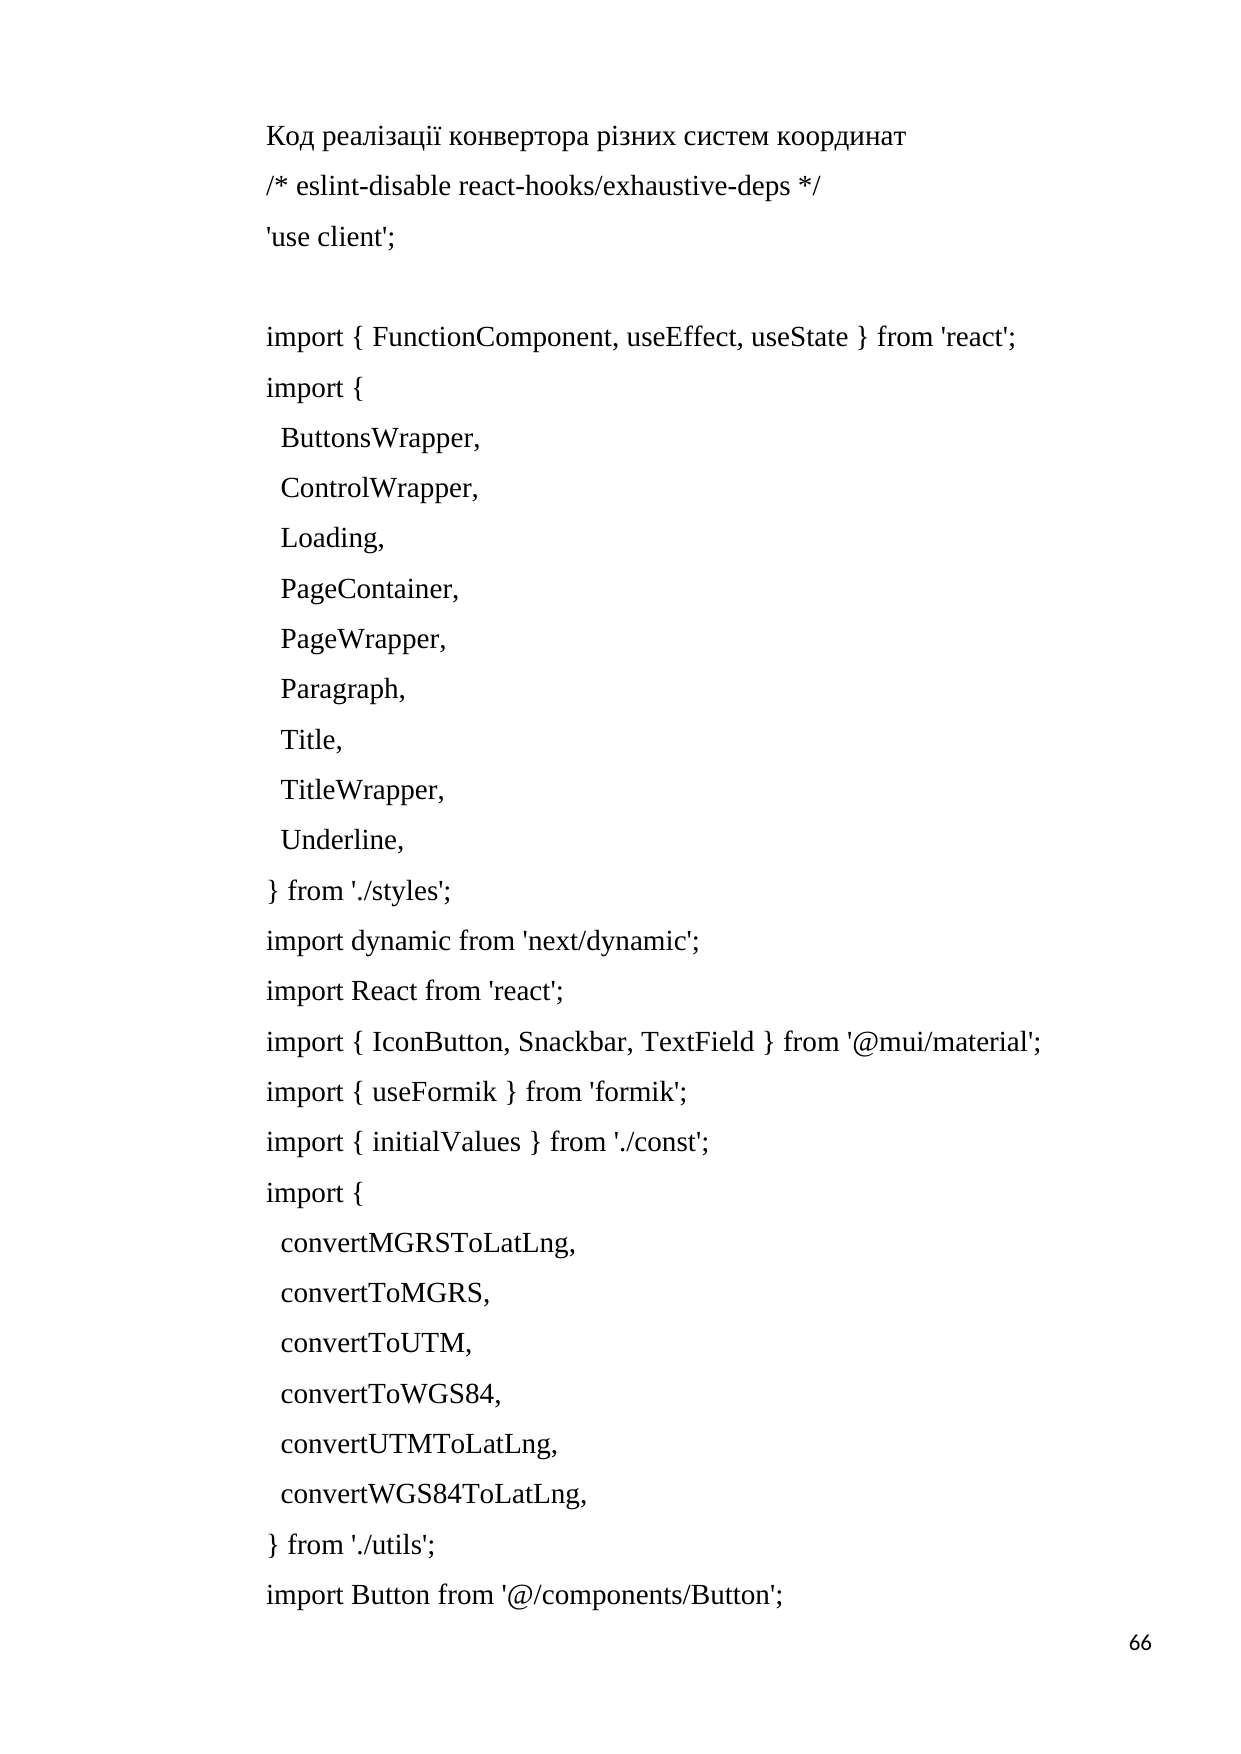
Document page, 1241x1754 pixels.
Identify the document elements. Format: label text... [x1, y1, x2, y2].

text import Button from '@/components/Button'; [177, 1577, 1152, 1611]
text } from './styles'; [177, 873, 1152, 906]
text } from './utils'; [177, 1527, 1152, 1560]
text Paragraph, [177, 672, 1152, 705]
text convertToUTM, [177, 1326, 1152, 1359]
text Код реалізації конвертора різних систем координат [177, 118, 1152, 152]
text import React from 'react'; [177, 973, 1152, 1007]
text /* eslint-disable react-hooks/exhaustive-deps */ [177, 168, 1152, 202]
text 'use client'; [177, 219, 1152, 252]
text import { initialValues } from './const'; [177, 1124, 1152, 1158]
text import { useFormik } from 'formik'; [177, 1074, 1152, 1108]
text import { [177, 370, 1152, 403]
text TitleWrapper, [177, 772, 1152, 806]
text convertToWGS84, [177, 1376, 1152, 1409]
text convertWGS84ToLatLng, [177, 1477, 1152, 1510]
text convertToMGRS, [177, 1275, 1152, 1309]
text Underline, [177, 822, 1152, 856]
text Loading, [177, 521, 1152, 554]
text Title, [177, 722, 1152, 755]
text import { IconButton, Snackbar, TextField } from '@mui/material'; [177, 1024, 1152, 1057]
text convertMGRSToLatLng, [177, 1225, 1152, 1258]
text ControlWrapper, [177, 470, 1152, 504]
text PageContainer, [177, 571, 1152, 604]
text PageWrapper, [177, 621, 1152, 655]
text import { [177, 1175, 1152, 1208]
text ButtonsWrapper, [177, 420, 1152, 453]
text import { FunctionComponent, useEffect, useState } from 'react'; [177, 319, 1152, 353]
text convertUTMToLatLng, [177, 1426, 1152, 1460]
text import dynamic from 'next/dynamic'; [177, 923, 1152, 957]
